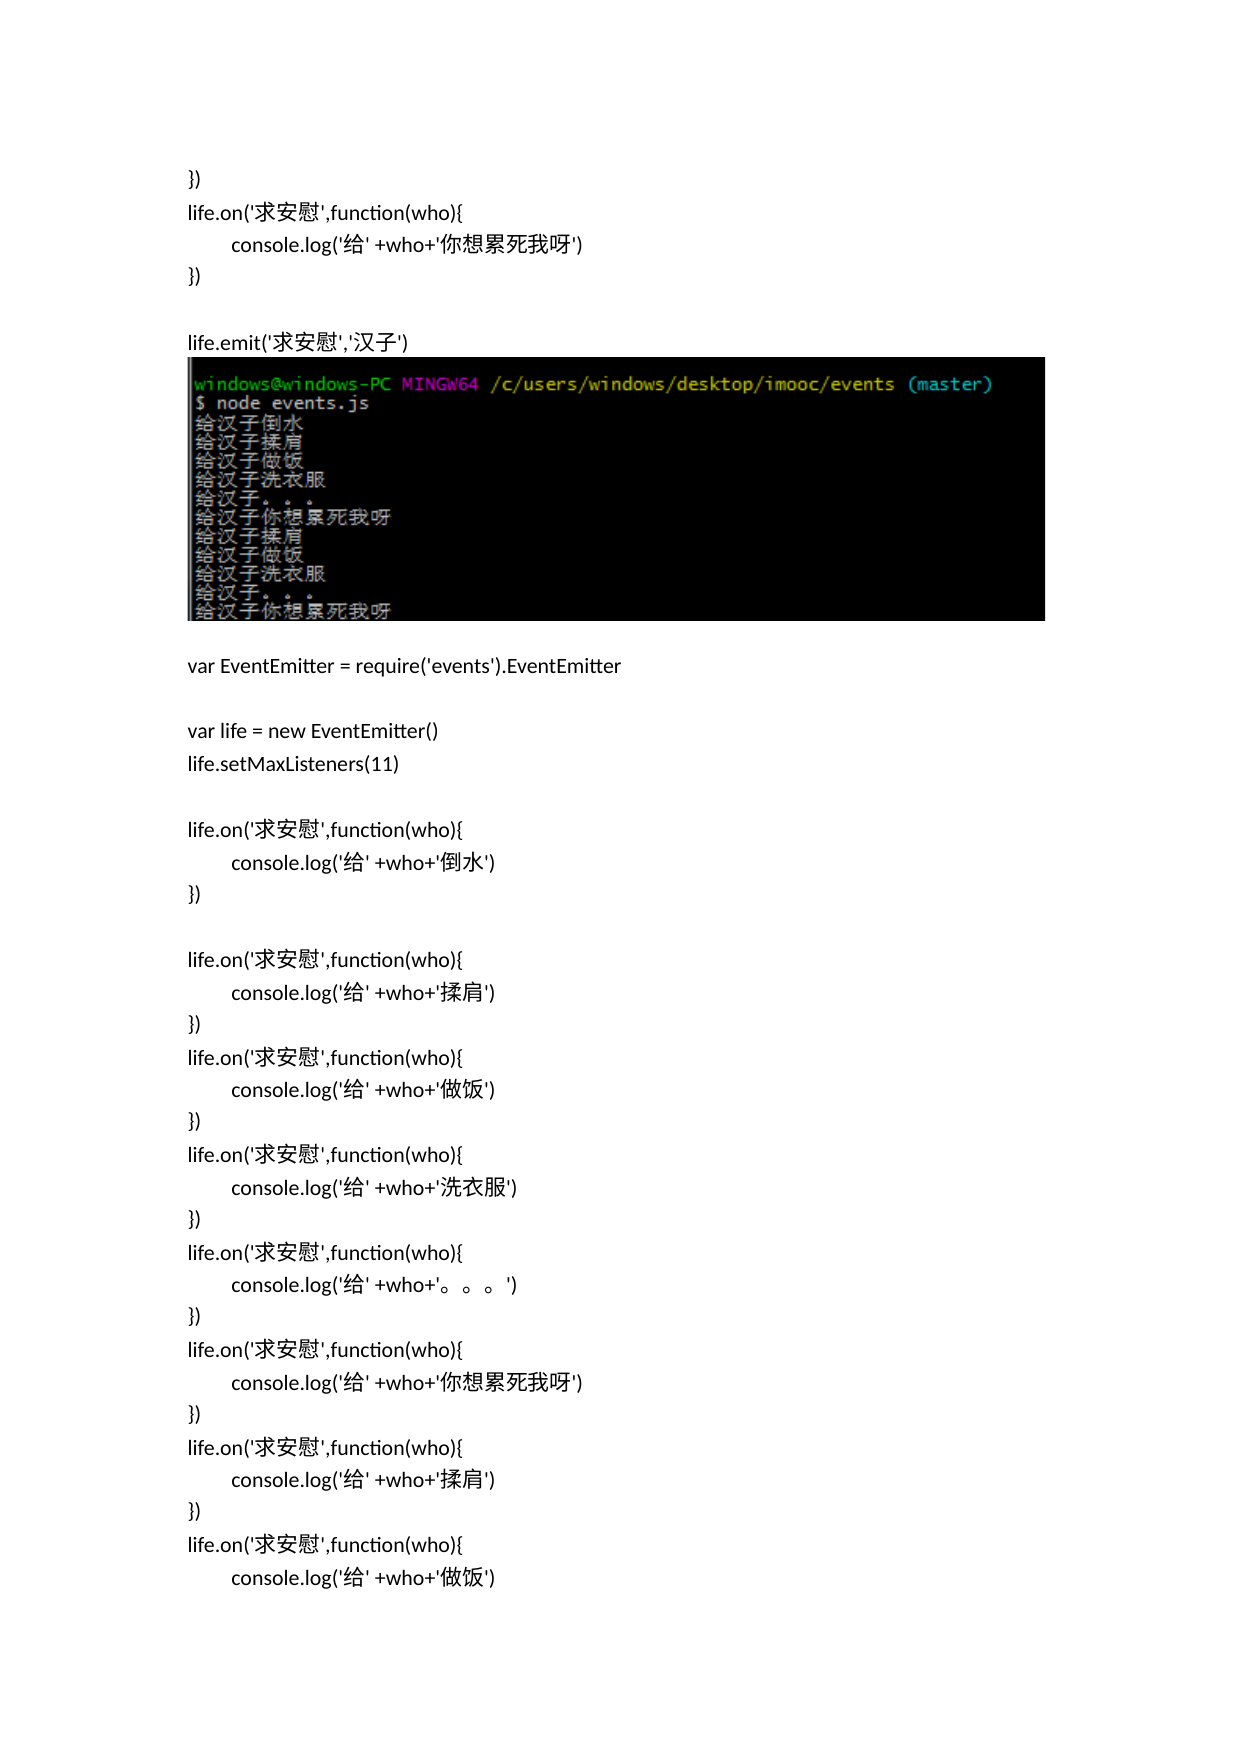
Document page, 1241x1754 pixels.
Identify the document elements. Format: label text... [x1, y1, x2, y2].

text }) [187, 1007, 1053, 1039]
text life.on('求安慰',function(who){ [187, 1332, 1053, 1364]
text }) [187, 1104, 1053, 1137]
text var life = new EventEmitter() [187, 714, 1053, 747]
text console.log('给' +who+'倒水') [187, 844, 1053, 877]
text console.log('给' +who+'揉肩') [187, 1462, 1053, 1494]
text console.log('给' +who+'做饭') [187, 1559, 1053, 1592]
text console.log('给' +who+'洗衣服') [187, 1169, 1053, 1202]
text life.on('求安慰',function(who){ [187, 942, 1053, 974]
text }) [187, 259, 1053, 292]
text life.on('求安慰',function(who){ [187, 1429, 1053, 1462]
text }) [187, 1397, 1053, 1429]
text }) [187, 1202, 1053, 1234]
text life.emit('求安慰','汉子') [187, 324, 1053, 357]
text life.on('求安慰',function(who){ [187, 1137, 1053, 1169]
text life.on('求安慰',function(who){ [187, 194, 1053, 227]
text }) [187, 1299, 1053, 1332]
text life.on('求安慰',function(who){ [187, 1527, 1053, 1559]
text life.on('求安慰',function(who){ [187, 812, 1053, 844]
text }) [187, 877, 1053, 909]
text life.setMaxListeners(11) [187, 747, 1053, 779]
text console.log('给' +who+'。。。') [187, 1267, 1053, 1299]
text life.on('求安慰',function(who){ [187, 1039, 1053, 1072]
text var EventEmitter = require('events').EventEmitter [187, 649, 1053, 682]
text }) [187, 1494, 1053, 1527]
text console.log('给' +who+'揉肩') [187, 974, 1053, 1007]
text console.log('给' +who+'做饭') [187, 1072, 1053, 1104]
text console.log('给' +who+'你想累死我呀') [187, 1364, 1053, 1397]
text life.on('求安慰',function(who){ [187, 1234, 1053, 1267]
text }) [187, 162, 1053, 194]
text console.log('给' +who+'你想累死我呀') [187, 227, 1053, 259]
picture [187, 357, 1046, 621]
